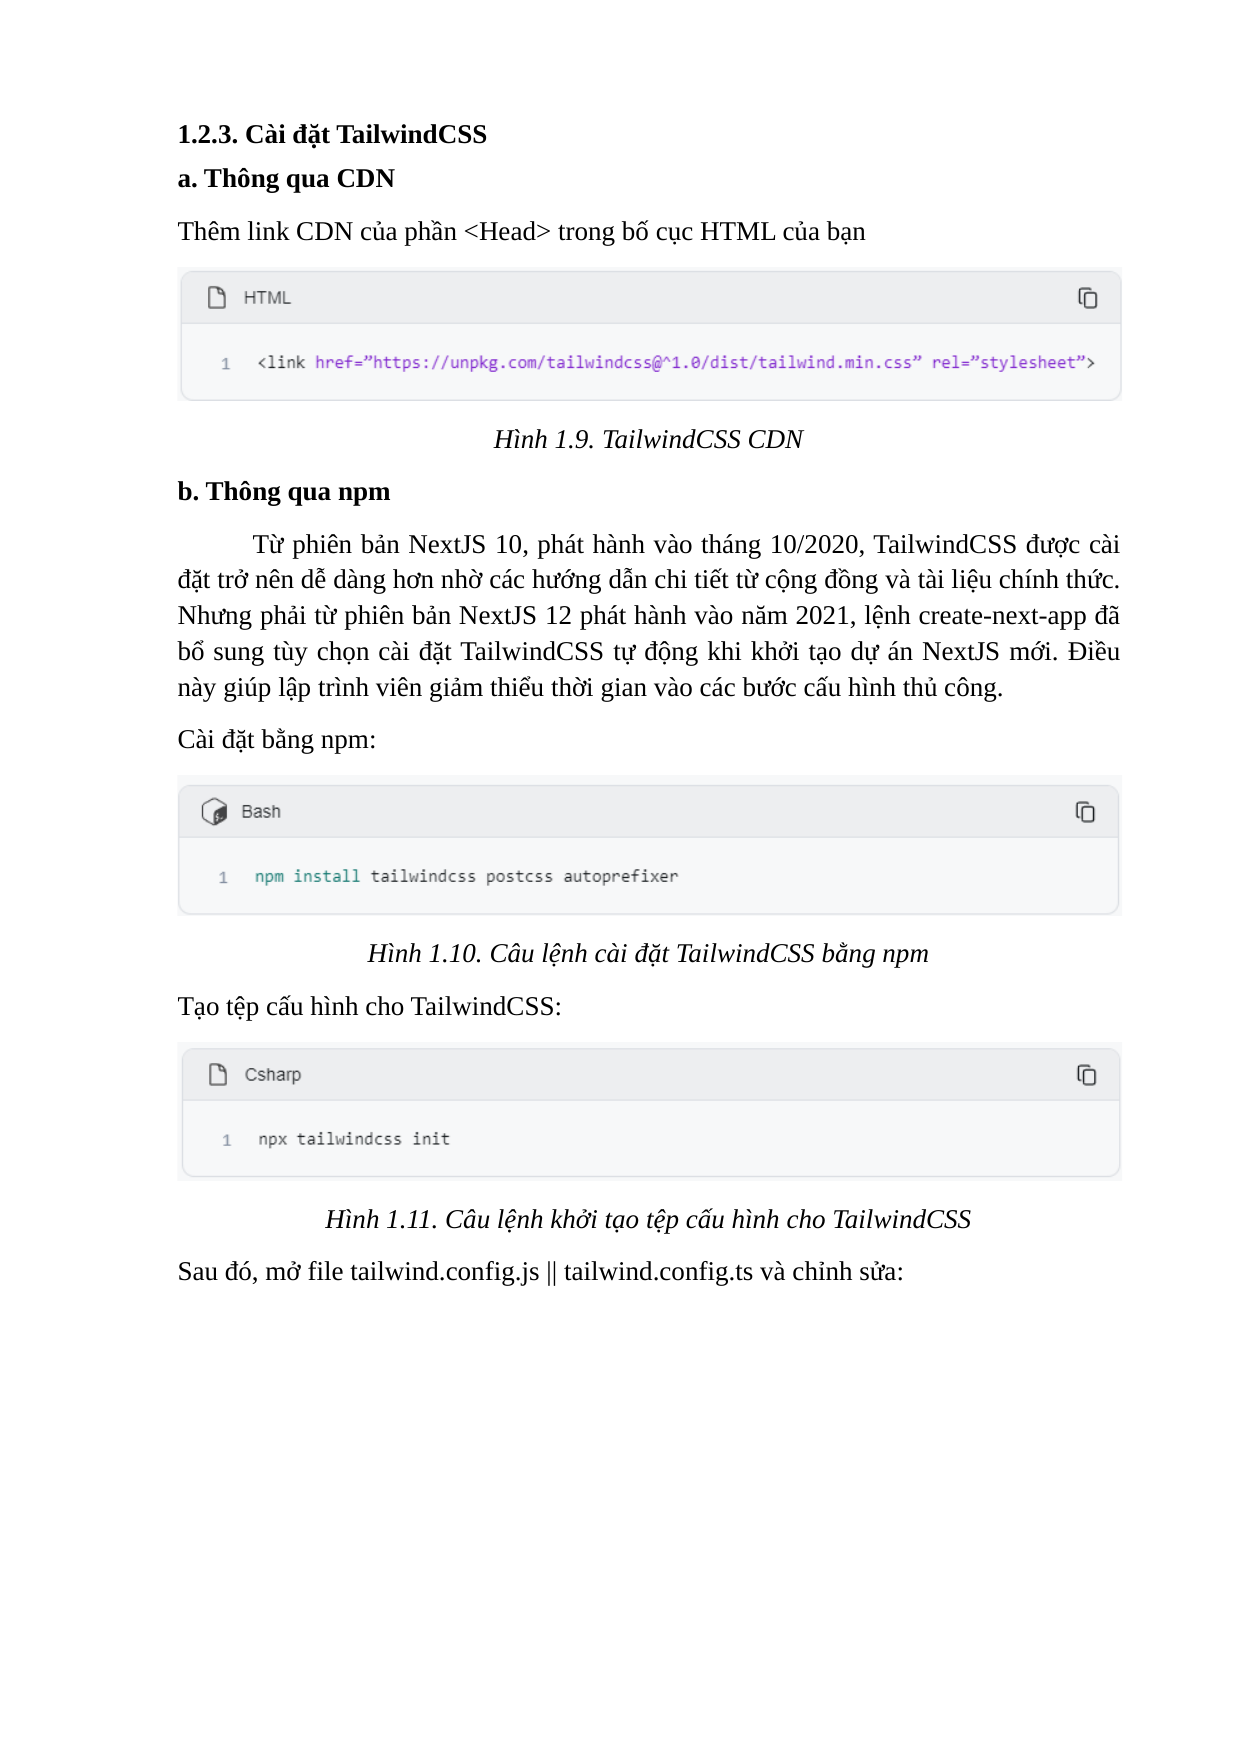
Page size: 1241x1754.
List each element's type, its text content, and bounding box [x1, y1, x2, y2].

picture [177, 775, 1123, 916]
text a. Thông qua CDN [177, 162, 1122, 193]
subtitle 1.2.3. Cài đặt TailwindCSS [177, 118, 1122, 149]
text Cài đặt bằng npm: [177, 723, 1122, 754]
text Hình 1.11. Câu lệnh khởi tạo tệp cấu hình cho TailwindCSS [177, 1203, 1122, 1234]
text b. Thông qua npm [177, 475, 1122, 506]
text Hình 1.10. Câu lệnh cài đặt TailwindCSS bằng npm [177, 938, 1122, 969]
picture [177, 267, 1123, 401]
text Hình 1.9. TailwindCSS CDN [177, 423, 1122, 454]
picture [177, 1042, 1123, 1181]
text Tạo tệp cấu hình cho TailwindCSS: [177, 990, 1122, 1021]
text Sau đó, mở file tailwind.config.js || tailwind.config.ts và chỉnh sửa: [177, 1255, 1122, 1286]
text Từ phiên bản NextJS 10, phát hành vào tháng 10/2020, TailwindCSS được cài đặt trở nên dễ dàng hơn nhờ các hướng dẫn chi tiết từ cộng đồng và tài liệu chính thức. Nhưng phải từ phiên bản NextJS 12 phát hành vào năm 2021, lệnh create-next-app đã bổ sung tùy chọn cài đặt TailwindCSS tự động khi khởi tạo dự án NextJS mới. Điều này giúp lập trình viên giảm thiểu thời gian vào các bước cấu hình thủ công. [177, 528, 1122, 702]
text Thêm link CDN của phần <Head> trong bố cục HTML của bạn [177, 214, 1122, 246]
